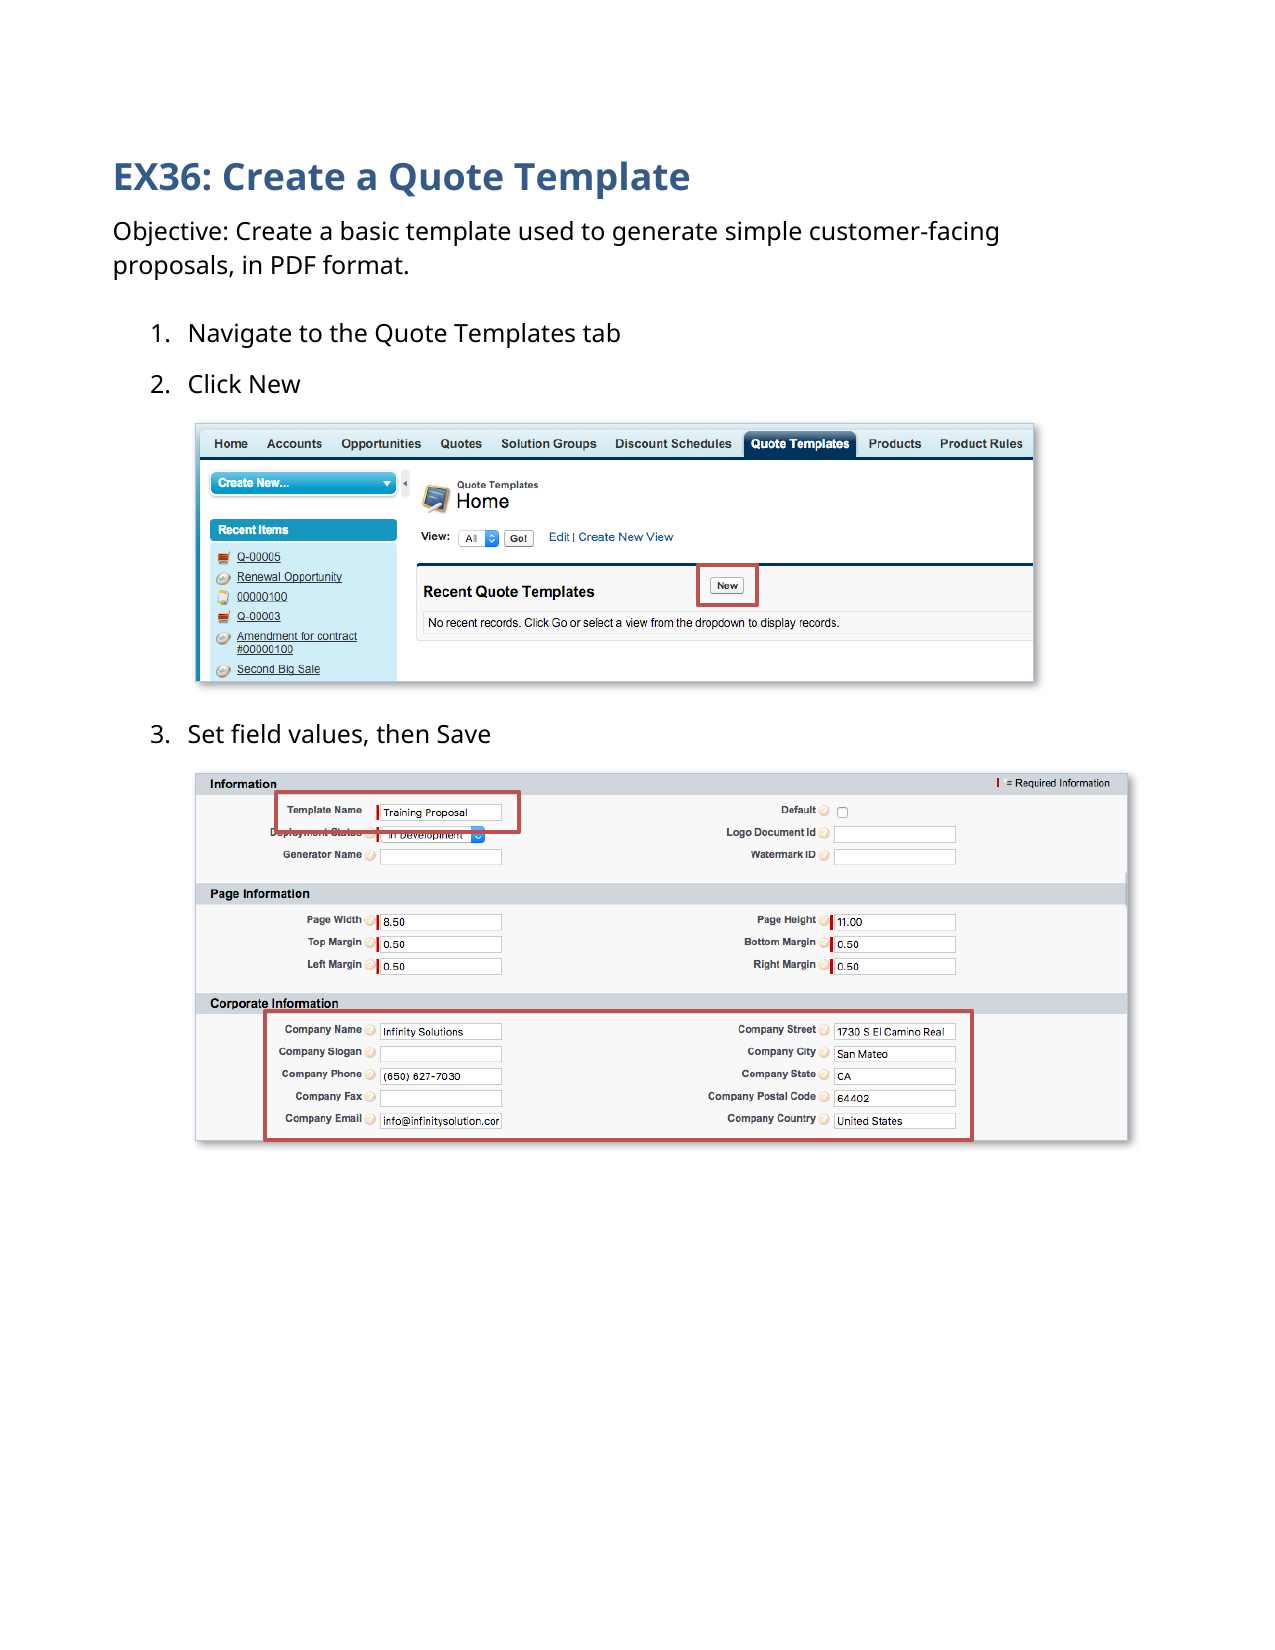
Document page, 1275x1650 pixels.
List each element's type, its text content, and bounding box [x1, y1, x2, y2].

list Navigate to the Quote Templates tab [150, 316, 1087, 350]
text Objective: Create a basic template used to generate simple customer-facing proposals, in PDF format. [112, 213, 1087, 282]
subtitle EX36: Create a Quote Template [112, 150, 1087, 201]
picture [267, 1013, 970, 1138]
picture [196, 424, 1033, 681]
picture [196, 774, 1127, 1140]
